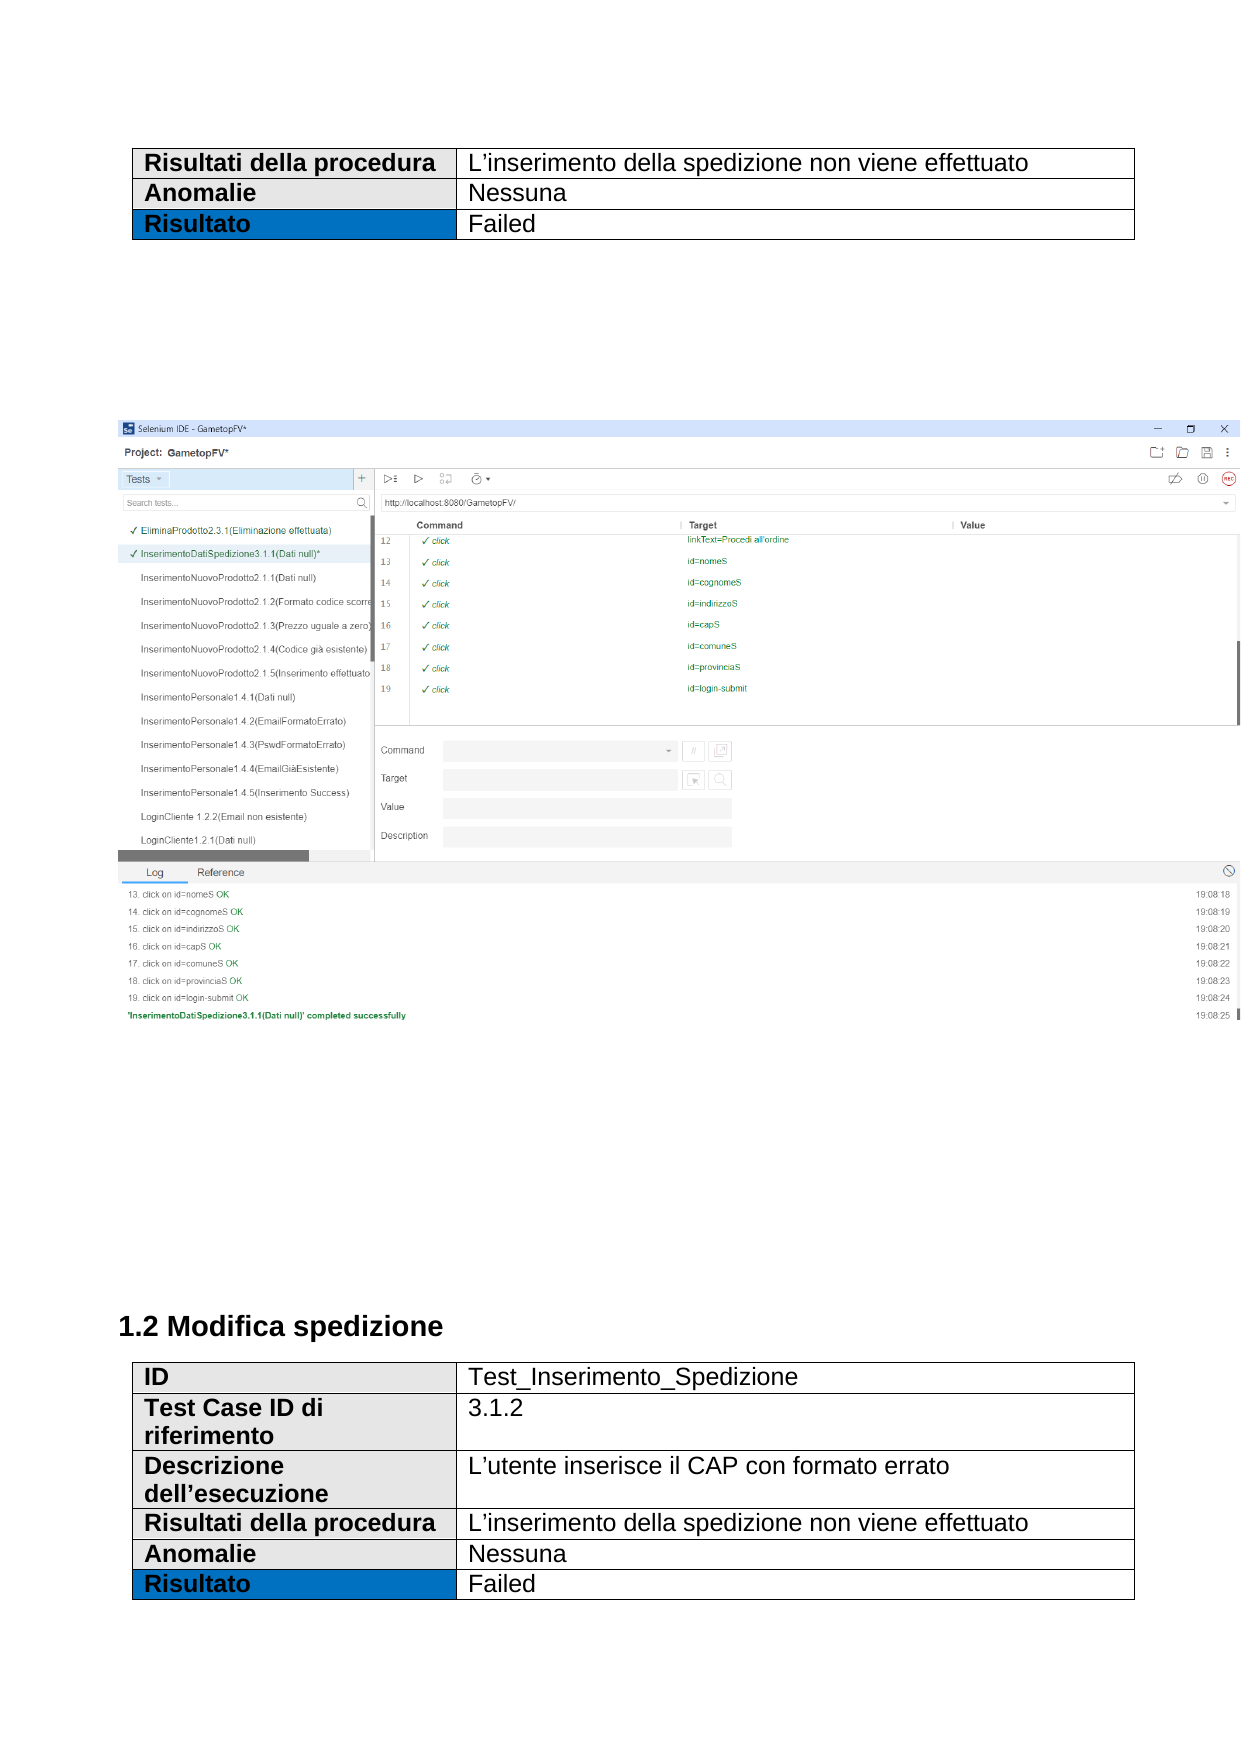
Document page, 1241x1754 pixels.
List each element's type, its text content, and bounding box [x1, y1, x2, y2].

table_cell Risultato [133, 1570, 456, 1599]
table_cell L’inserimento della spedizione non viene effettuato [457, 149, 1134, 178]
table_cell Anomalie [133, 1540, 456, 1569]
table_cell Nessuna [457, 179, 1134, 208]
table_cell Failed [457, 1570, 1134, 1599]
table_header Test_Inserimento_Spedizione [457, 1363, 1134, 1392]
table_cell Risultati della procedura [133, 149, 456, 178]
table_cell Test Case ID di riferimento [133, 1394, 456, 1450]
table_cell Descrizione dell’esecuzione [133, 1451, 456, 1508]
table_header ID [133, 1363, 456, 1392]
table_cell L’utente inserisce il CAP con formato errato [457, 1451, 1134, 1508]
table_cell L’inserimento della spedizione non viene effettuato [457, 1509, 1134, 1538]
picture [118, 420, 1241, 1020]
table_cell Nessuna [457, 1540, 1134, 1569]
table_cell Anomalie [133, 179, 456, 208]
table_cell Risultati della procedura [133, 1509, 456, 1538]
text 1.2 Modifica spedizione [118, 1309, 1122, 1343]
table_cell Risultato [133, 210, 456, 239]
table_cell 3.1.2 [457, 1394, 1134, 1450]
table_cell Failed [457, 210, 1134, 239]
